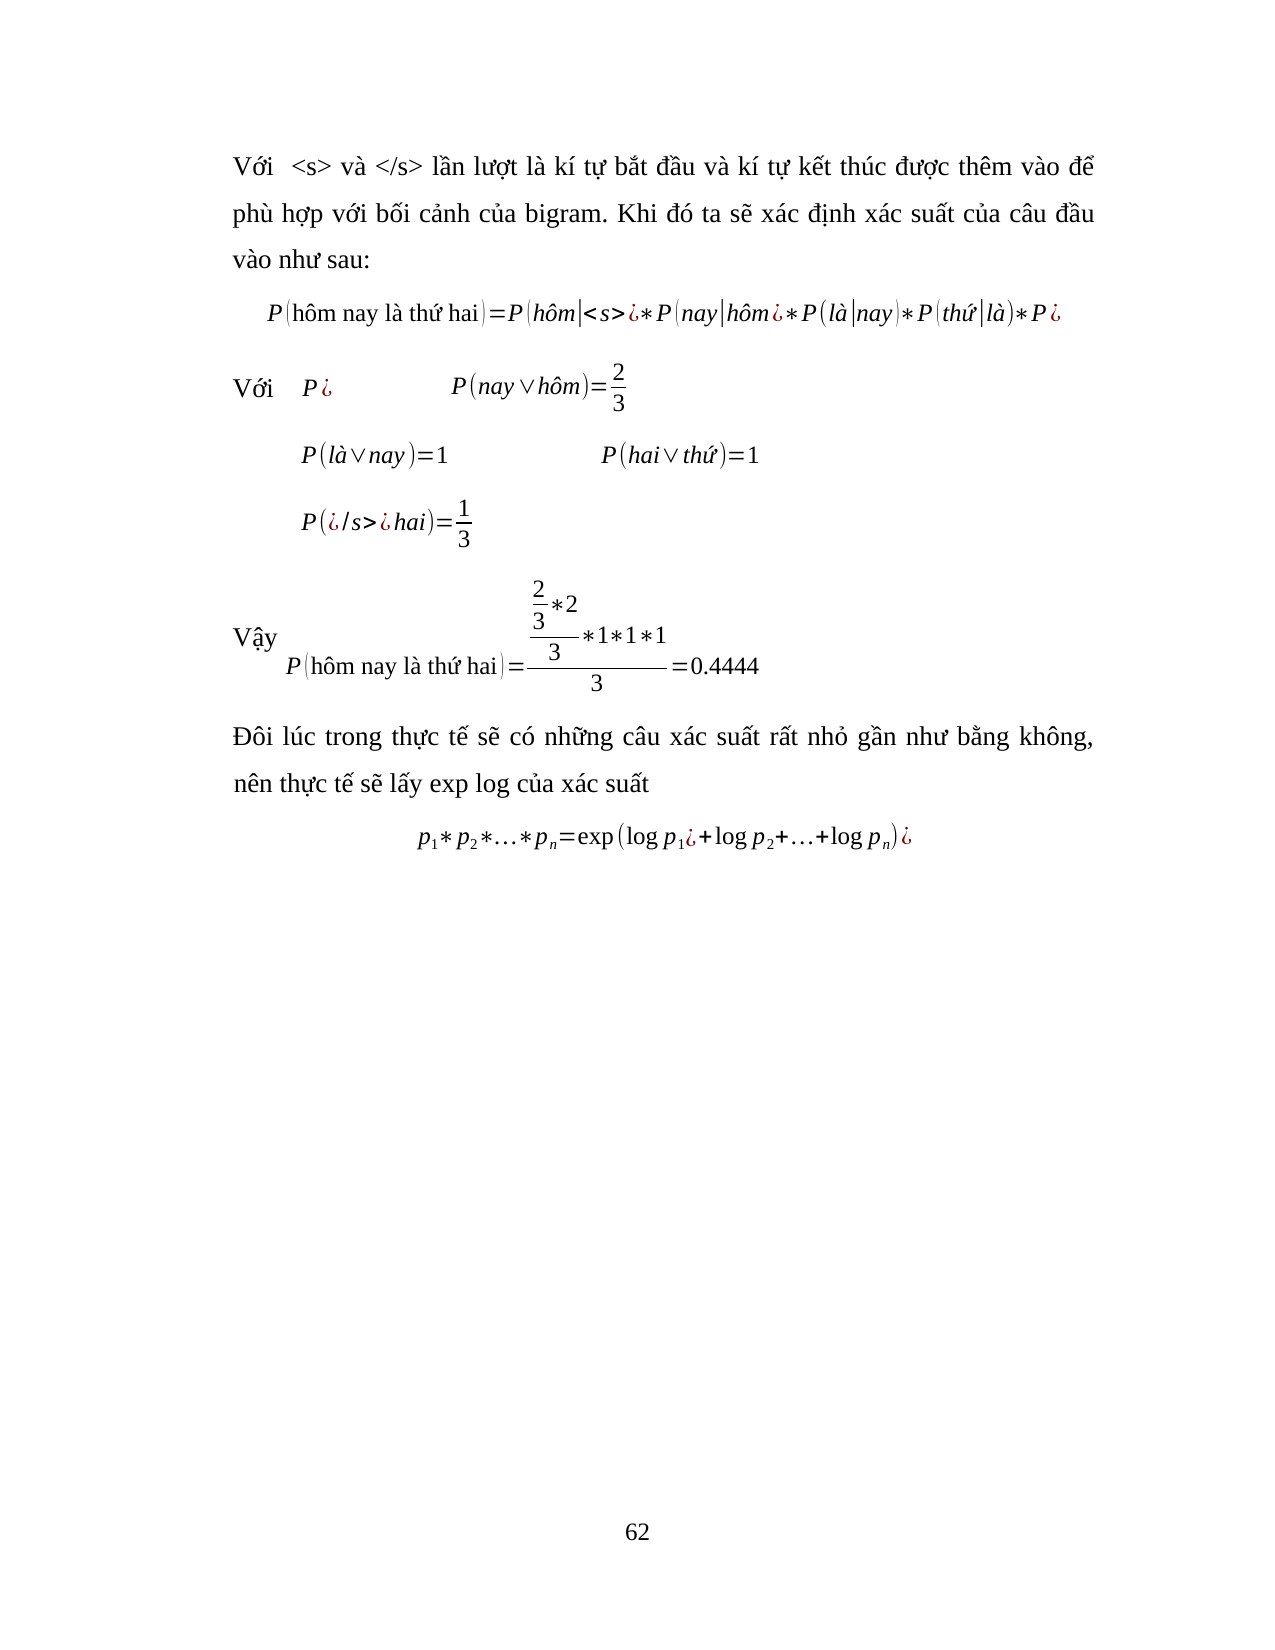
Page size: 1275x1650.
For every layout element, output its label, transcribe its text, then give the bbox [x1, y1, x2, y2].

text Đôi lúc trong thực tế sẽ có những câu xác suất rất nhỏ gần như bằng không, nên thực tế sẽ lấy exp log của xác suất [232, 720, 1095, 798]
text Vậy [232, 576, 1095, 697]
text Với <s> và </s> lần lượt là kí tự bắt đầu và kí tự kết thúc được thêm vào để phù hợp với bối cảnh của bigram. Khi đó ta sẽ xác định xác suất của câu đầu vào như sau: [232, 150, 1095, 274]
text Với [232, 358, 1095, 417]
